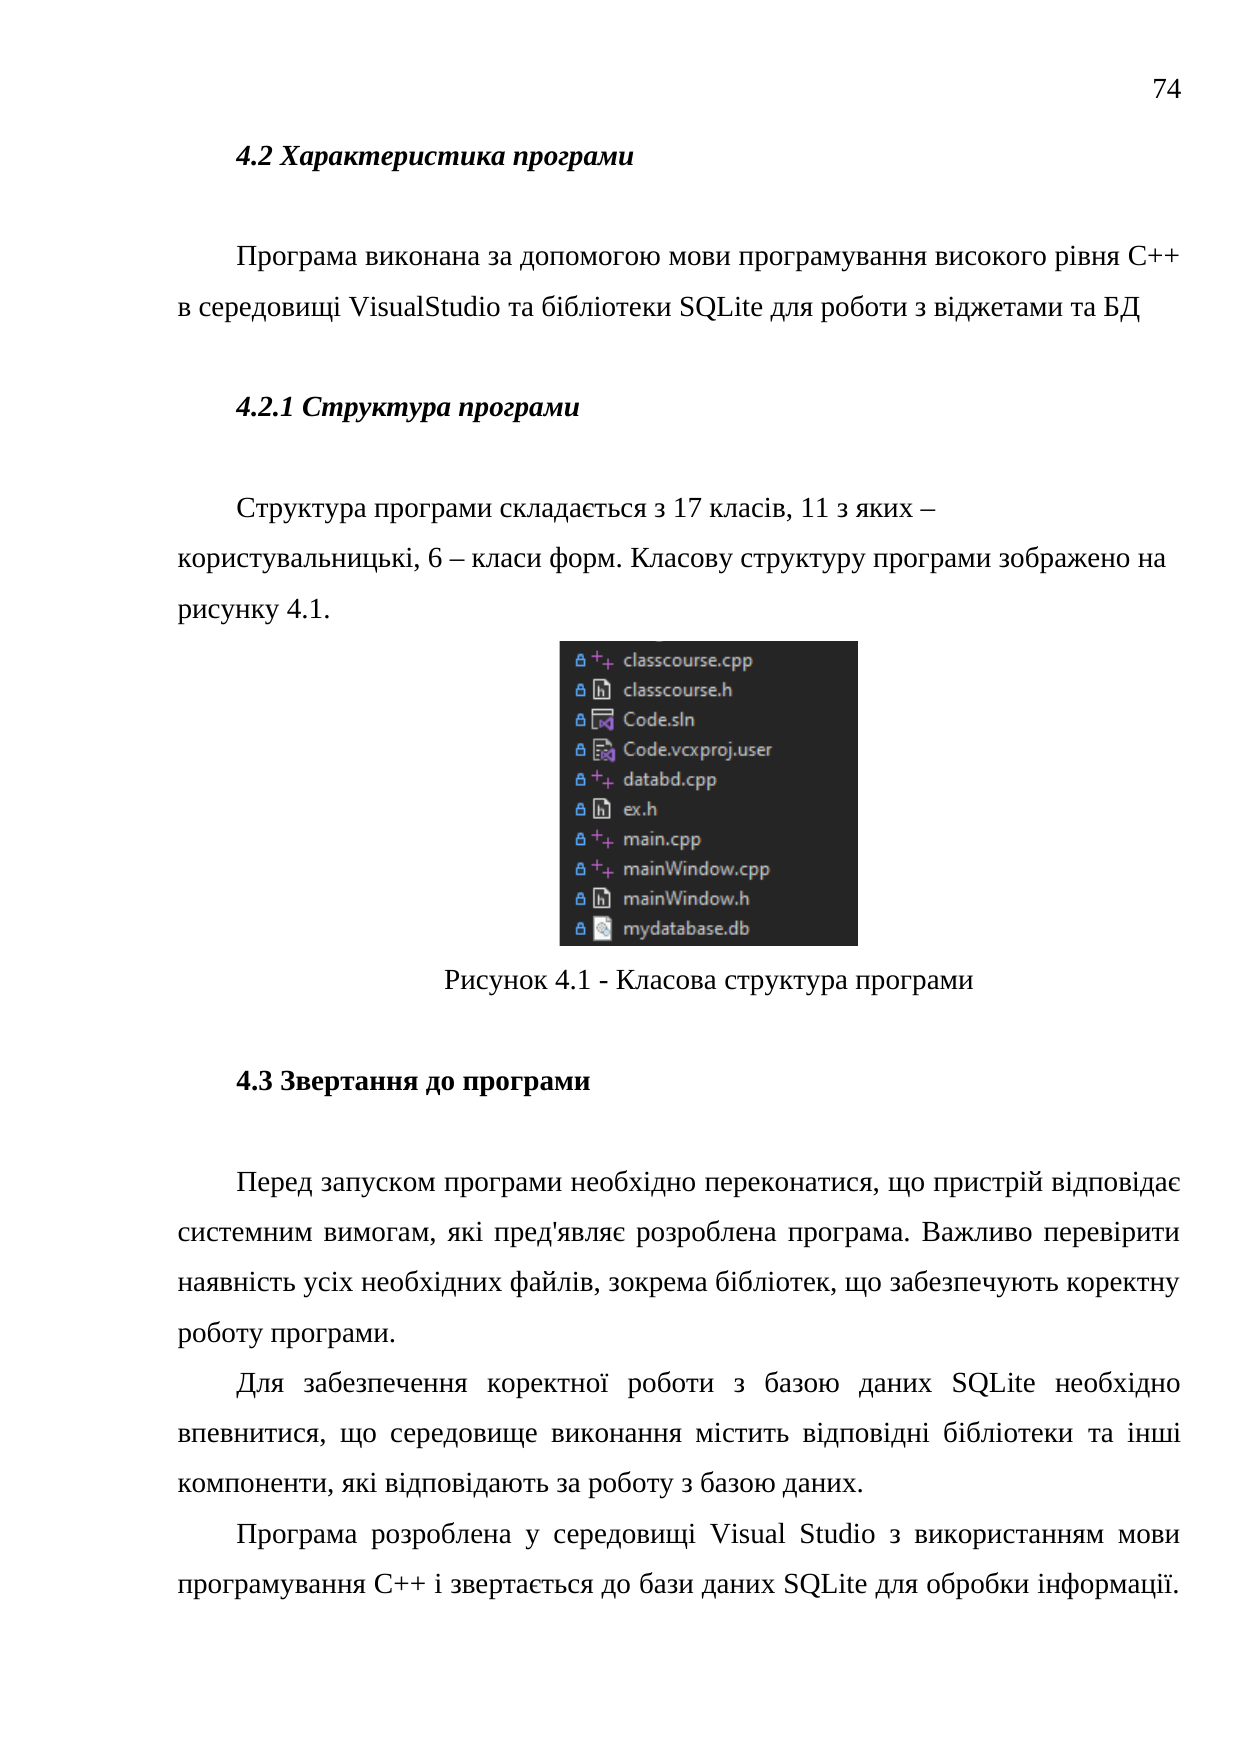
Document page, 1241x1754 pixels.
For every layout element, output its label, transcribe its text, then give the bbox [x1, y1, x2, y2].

list Програма виконана за допомогою мови програмування високого рівня С++ в середовищі VisualStudio та бібліотеки SQLite для роботи з віджетами та БД [177, 238, 1181, 322]
list 4.2 Характеристика програми [177, 138, 1181, 171]
list 4.3 Звертання до програми [177, 1063, 1181, 1097]
list Для забезпечення коректної роботи з базою даних SQLite необхідно впевнитися, що середовище виконання містить відповідні бібліотеки та інші компоненти, які відповідають за роботу з базою даних. [177, 1365, 1181, 1499]
list 4.2.1 Структура програми [177, 389, 1181, 423]
list Структура програми складається з 17 класів, 11 з яких – користувальницькі, 6 – класи форм. Класову структуру програми зображено на рисунку 4.1. [177, 490, 1181, 624]
picture [559, 641, 858, 946]
list Рисунок 4.1 - Класова структура програми [177, 962, 1181, 996]
list Перед запуском програми необхідно переконатися, що пристрій відповідає системним вимогам, які пред'являє розроблена програма. Важливо перевірити наявність усіх необхідних файлів, зокрема бібліотек, що забезпечують коректну роботу програми. [177, 1164, 1181, 1348]
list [177, 1516, 1181, 1600]
